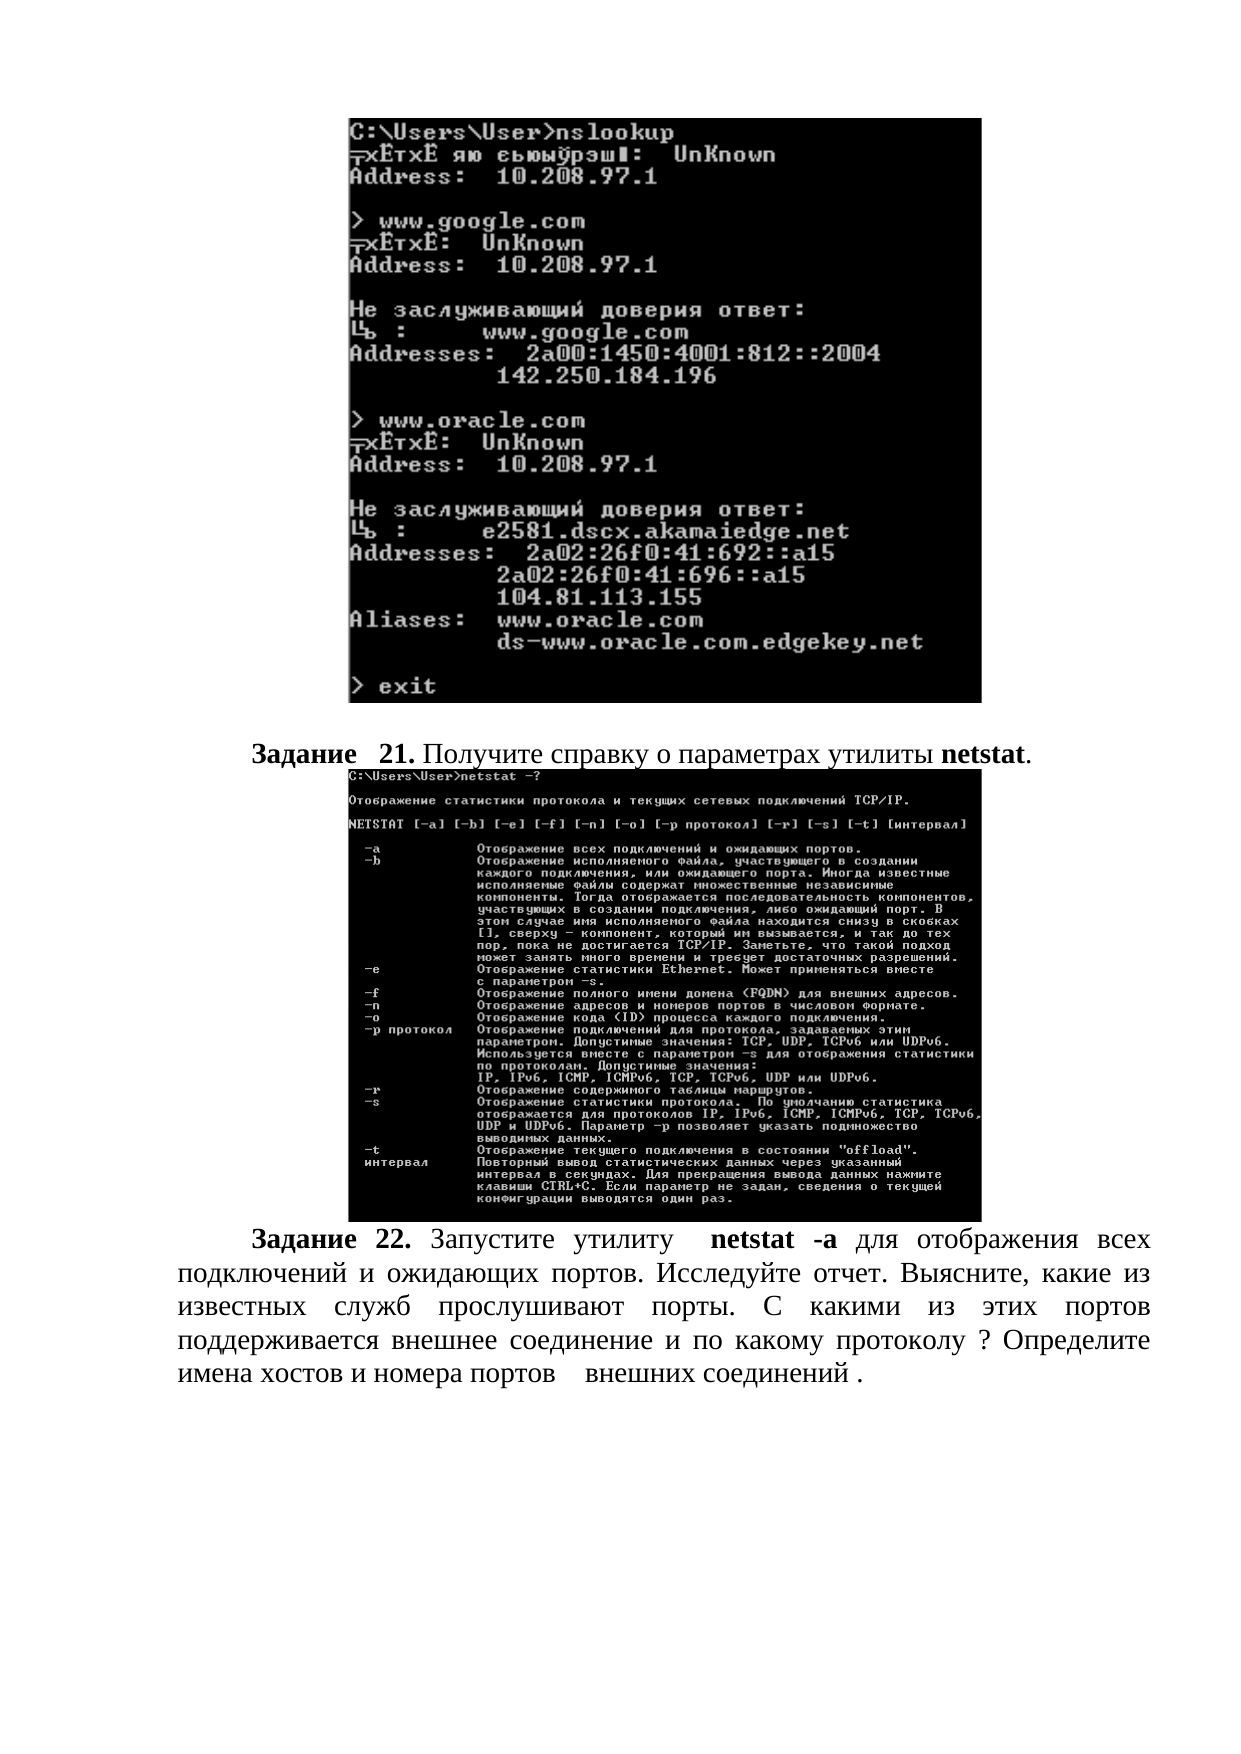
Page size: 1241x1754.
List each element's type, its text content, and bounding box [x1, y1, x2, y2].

picture [347, 118, 982, 703]
picture [347, 769, 982, 1222]
text Задание 21. Получите справку о параметрах утилиты netstat. [177, 736, 1152, 769]
text Задание 22. Запустите утилиту netstat -a для отображения всех подключений и ожидающих портов. Исследуйте отчет. Выясните, какие из известных служб прослушивают порты. С какими из этих портов поддерживается внешнее соединение и по какому протоколу ? Определите имена хостов и номера портов внешних соединений . [177, 1221, 1152, 1389]
